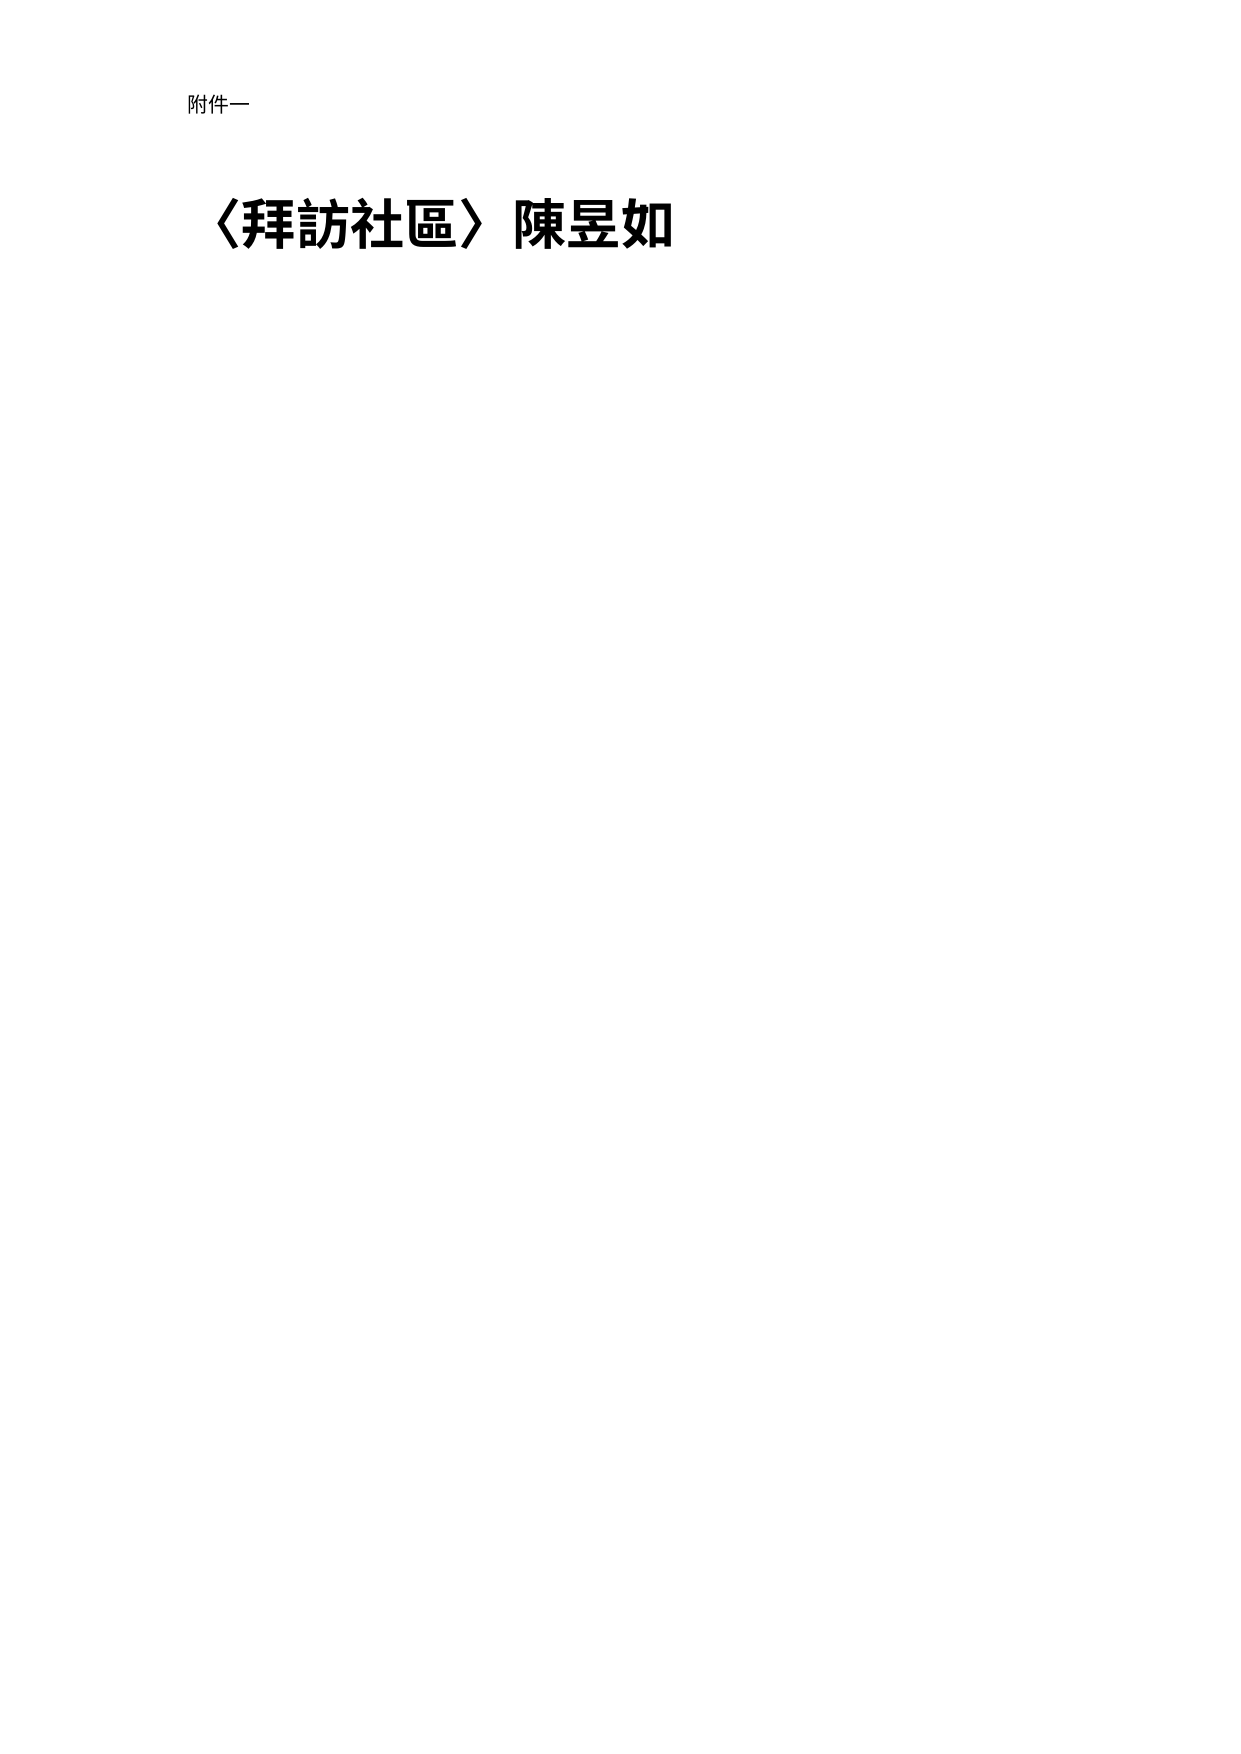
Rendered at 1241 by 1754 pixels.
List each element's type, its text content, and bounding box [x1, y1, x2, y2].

subtitle 〈拜訪社區〉陳昱如 [187, 164, 1053, 277]
